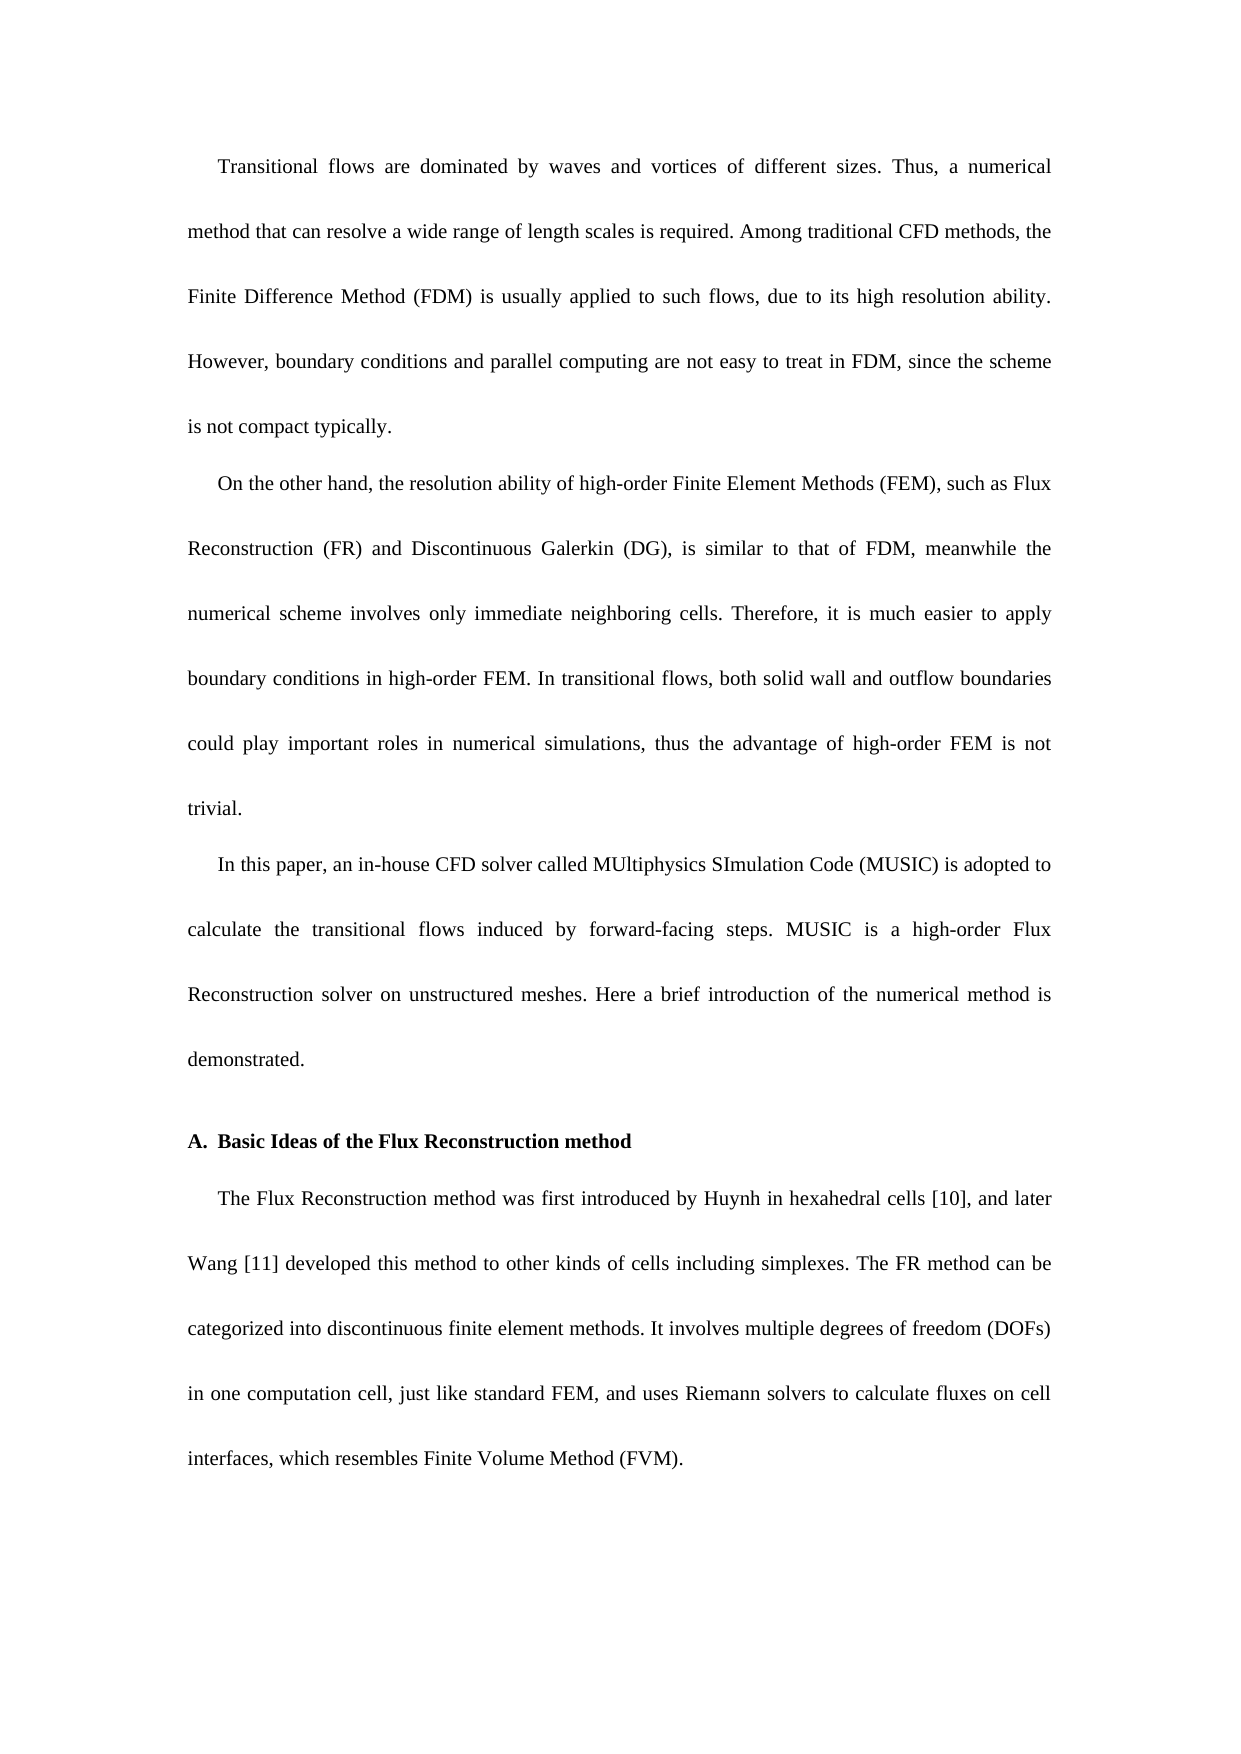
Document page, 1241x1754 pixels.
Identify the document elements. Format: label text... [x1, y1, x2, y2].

subtitle Basic Ideas of the Flux Reconstruction method [187, 1125, 1053, 1157]
text In this paper, an in-house CFD solver called MUltiphysics SImulation Code (MUSIC) is adopted to calculate the transitional flows induced by forward-facing steps. MUSIC is a high-order Flux Reconstruction solver on unstructured meshes. Here a brief introduction of the numerical method is demonstrated. [187, 848, 1053, 1076]
text On the other hand, the resolution ability of high-order Finite Element Methods (FEM), such as Flux Reconstruction (FR) and Discontinuous Galerkin (DG), is similar to that of FDM, meanwhile the numerical scheme involves only immediate neighboring cells. Therefore, it is much easier to apply boundary conditions in high-order FEM. In transitional flows, both solid wall and outflow boundaries could play important roles in numerical simulations, thus the advantage of high-order FEM is not trivial. [187, 467, 1053, 824]
text The Flux Reconstruction method was first introduced by Huynh in hexahedral cells [10], and later Wang [11] developed this method to other kinds of cells including simplexes. The FR method can be categorized into discontinuous finite element methods. It involves multiple degrees of freedom (DOFs) in one computation cell, just like standard FEM, and uses Riemann solvers to calculate fluxes on cell interfaces, which resembles Finite Volume Method (FVM). [187, 1181, 1053, 1474]
text Transitional flows are dominated by waves and vortices of different sizes. Thus, a numerical method that can resolve a wide range of length scales is required. Among traditional CFD methods, the Finite Difference Method (FDM) is usually applied to such flows, due to its high resolution ability. However, boundary conditions and parallel computing are not easy to treat in FDM, since the scheme is not compact typically. [187, 150, 1053, 442]
